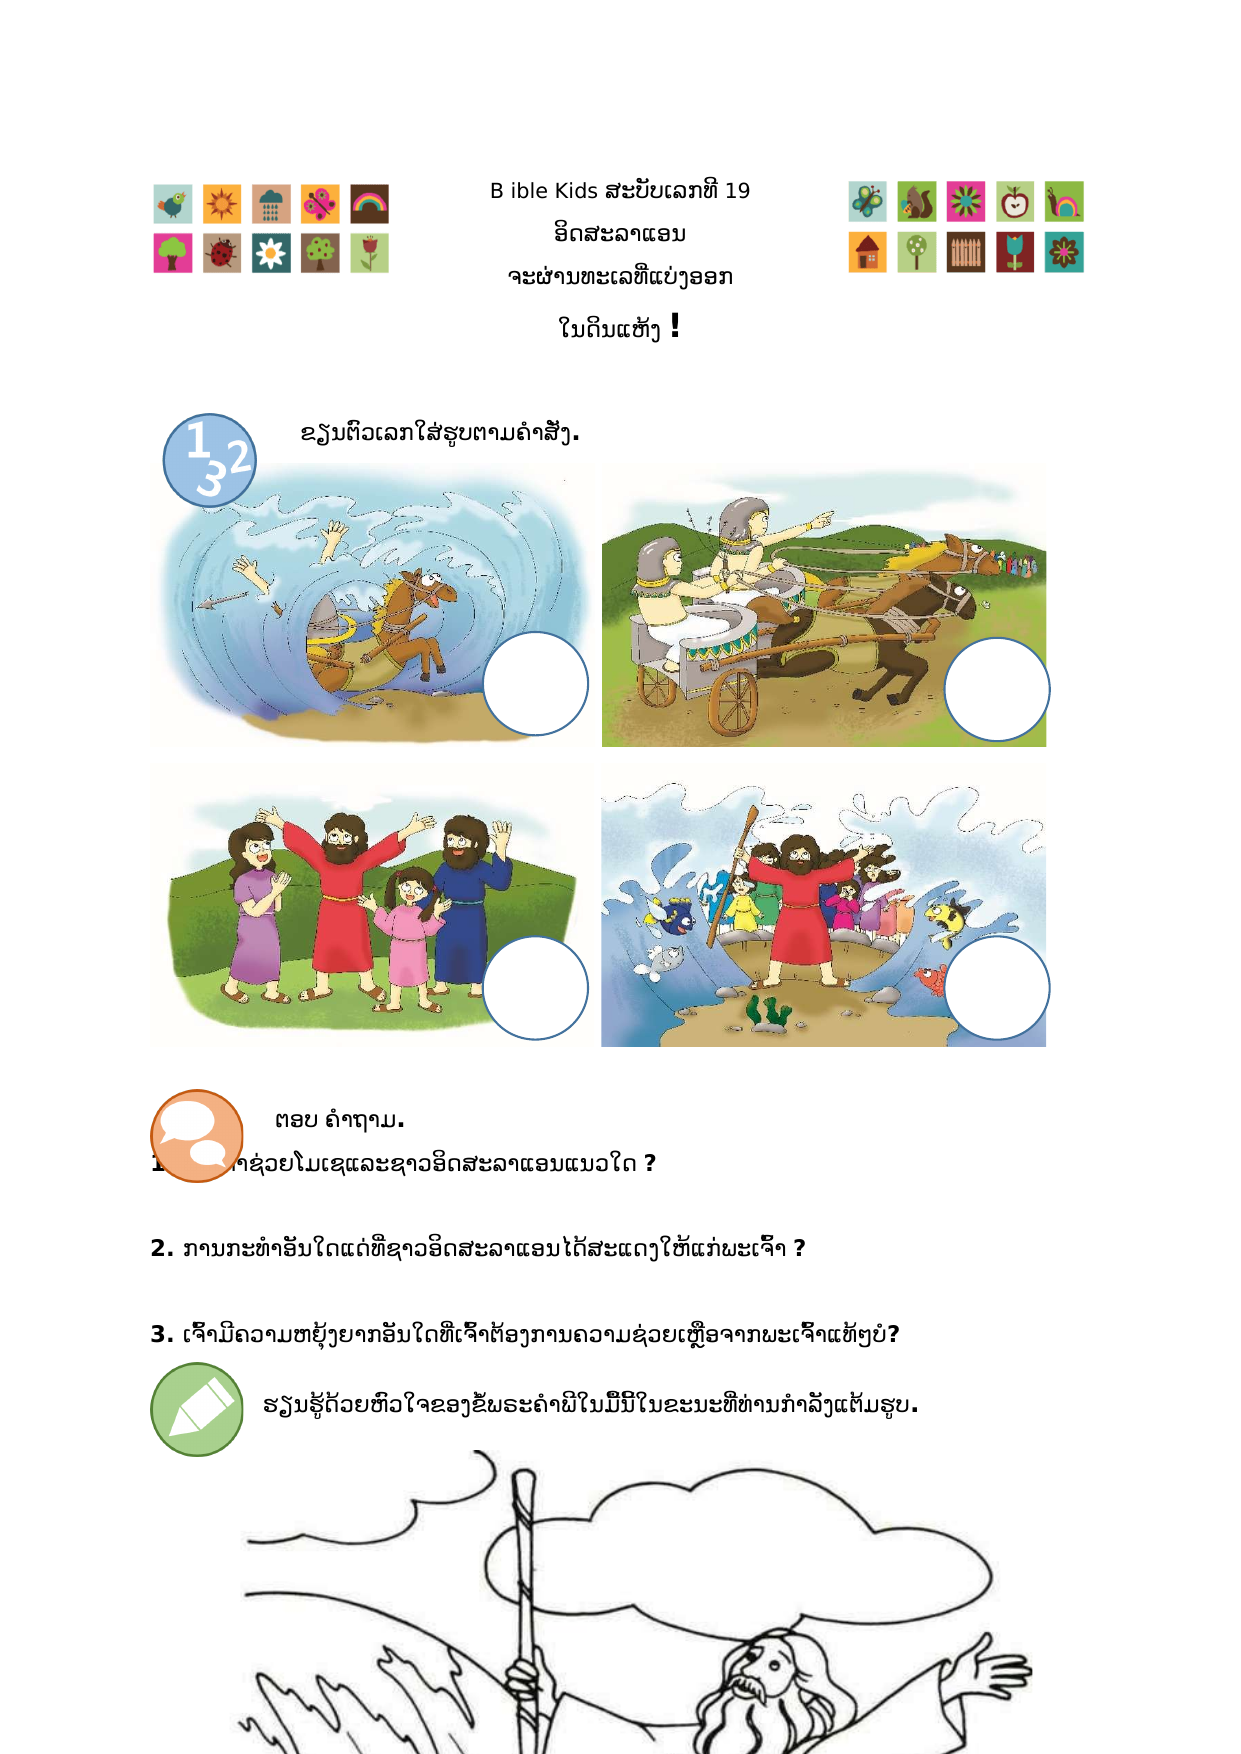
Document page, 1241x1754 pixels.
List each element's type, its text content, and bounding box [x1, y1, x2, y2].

text ຕອບ ຄຳຖາມ. [244, 1104, 1090, 1133]
picture [843, 179, 1085, 277]
picture [150, 1089, 244, 1183]
picture [150, 183, 396, 277]
text B ible Kids ສະບັບເລກທີ 19 [150, 177, 1090, 203]
text 1. ພະເຈົ້າ​ຊ່ວຍ​ໂມເຊ​ແລະ​ຊາວ​ອິດສະລາແອນ​ແນວ​ໃດ ? [244, 1150, 1090, 1177]
picture [601, 763, 1047, 1047]
text ອິດສະລາແອນ [396, 220, 843, 247]
text ຮຽນຮູ້ດ້ວຍຫົວໃຈຂອງຂໍ້ພຣະຄໍາພີໃນມື້ນີ້ໃນຂະນະທີ່ທ່ານກໍາລັງແຕ້ມຮູບ. [244, 1389, 1090, 1418]
picture [150, 1362, 1033, 1754]
text 2. ການ​ກະທຳ​ອັນ​ໃດ​ແດ່​ທີ່​ຊາວ​ອິດສະລາແອນ​ໄດ້​ສະແດງ​ໃຫ້​ແກ່​ພະເຈົ້າ ? [150, 1234, 1090, 1261]
text 3. ເຈົ້າມີຄວາມຫຍຸ້ງຍາກອັນໃດທີ່ເຈົ້າຕ້ອງການຄວາມຊ່ວຍເຫຼືອຈາກພະເຈົ້າແທ້ໆບໍ? [150, 1321, 1090, 1348]
text ໃນ​ດິນ​ແຫ້ງ ​! [150, 306, 1090, 345]
picture [150, 763, 595, 1047]
picture [602, 463, 1047, 747]
text ຈະຜ່ານທະເລທີ່ແບ່ງອອກ [150, 263, 1090, 289]
text ຂຽນຕົວເລກໃສ່ຮູບຕາມຄໍາສັ່ງ. [288, 417, 1090, 446]
picture [150, 394, 596, 747]
